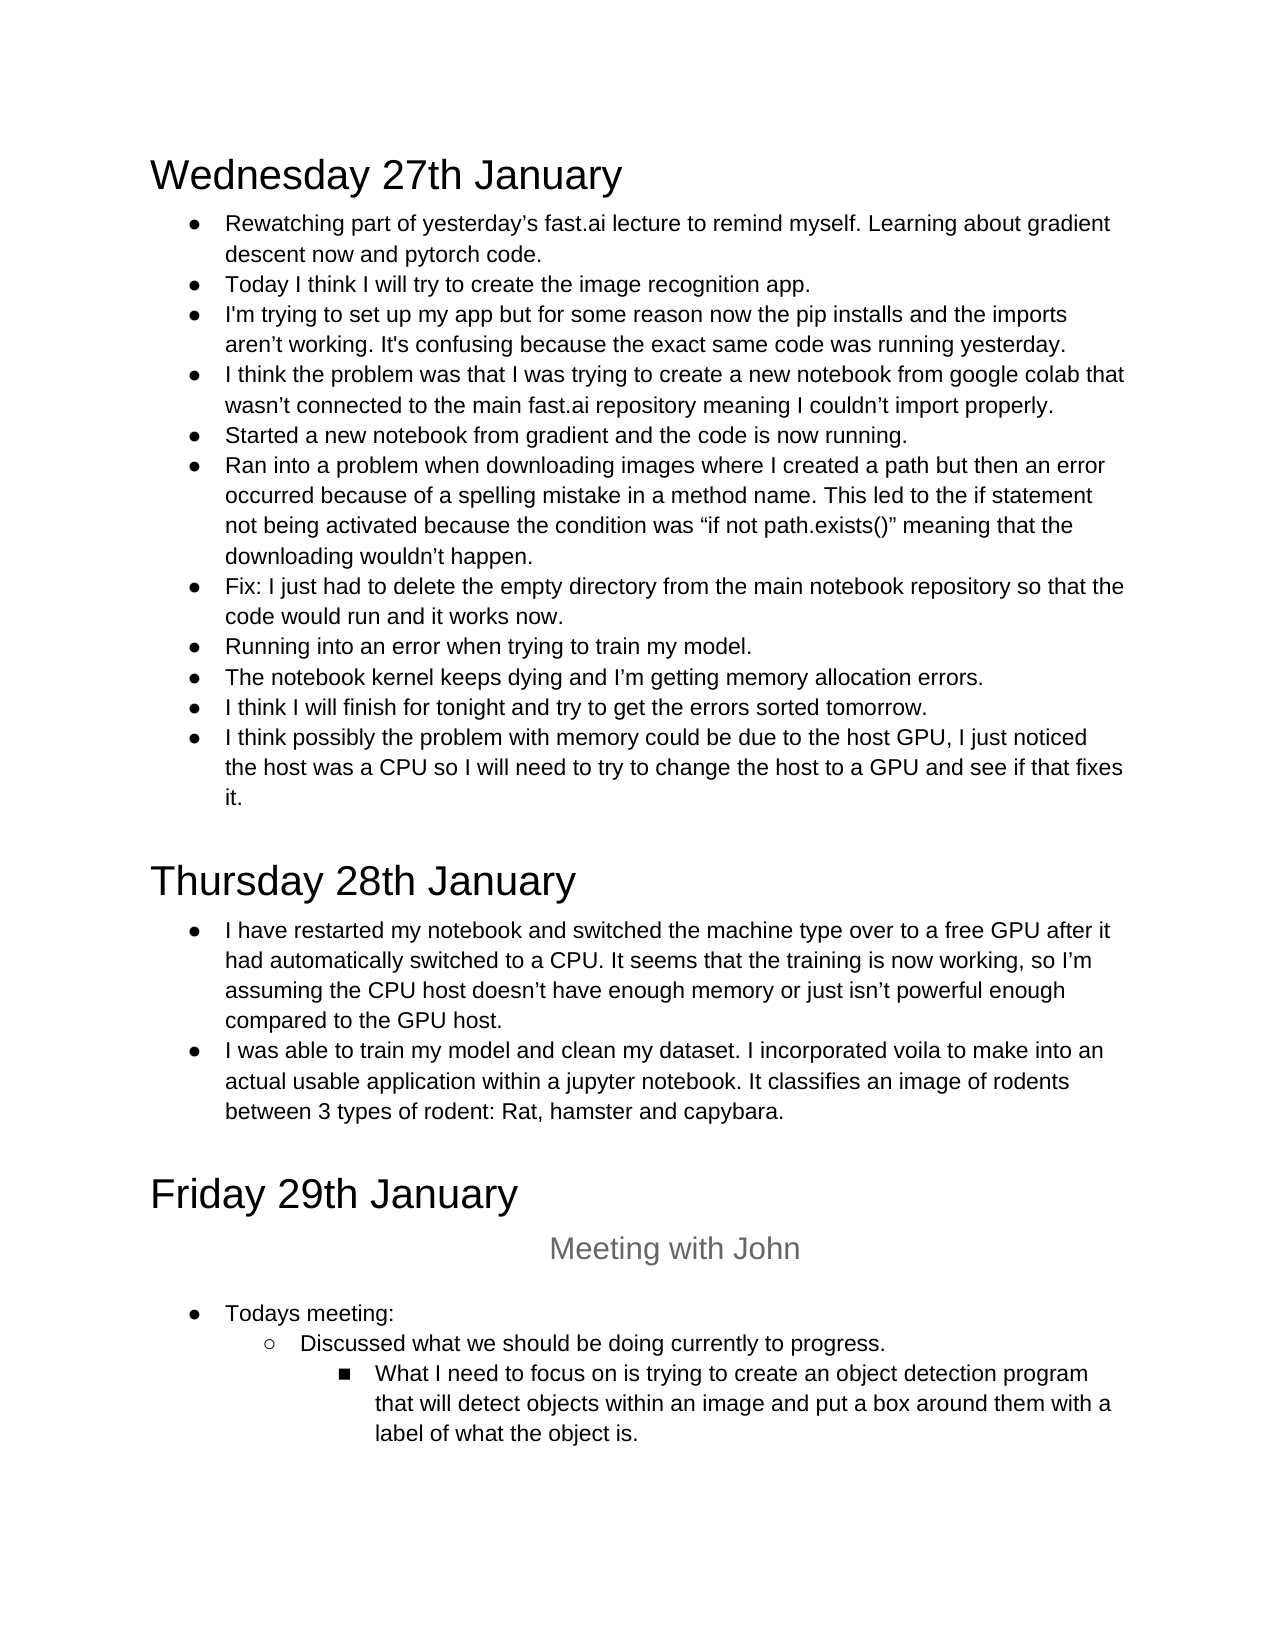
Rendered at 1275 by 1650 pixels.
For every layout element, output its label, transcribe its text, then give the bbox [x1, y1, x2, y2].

list I have restarted my notebook and switched the machine type over to a free GPU after it had automatically switched to a CPU. It seems that the training is now working, so I’m assuming the CPU host doesn’t have enough memory or just isn’t powerful enough compared to the GPU host. [187, 917, 1125, 1034]
list Fix: I just had to delete the empty directory from the main notebook repository so that the code would run and it works now. [187, 573, 1125, 629]
list I think the problem was that I was trying to create a new notebook from google colab that wasn’t connected to the main fast.ai repository meaning I couldn’t import properly. [187, 361, 1125, 418]
list I think possibly the problem with memory could be due to the host GPU, I just noticed the host was a CPU so I will need to try to change the host to a GPU and see if that fixes it. [187, 724, 1125, 811]
list Rewatching part of yesterday’s fast.ai lecture to remind myself. Learning about gradient descent now and pytorch code. [187, 210, 1125, 267]
list Today I think I will try to create the image recognition app. [187, 271, 1125, 297]
list Started a new notebook from gradient and the code is now running. [187, 422, 1125, 448]
list Ran into a problem when downloading images where I created a path but then an error occurred because of a spelling mistake in a method name. This led to the if statement not being activated because the condition was “if not path.exists()” meaning that the downloading wouldn’t happen. [187, 452, 1125, 569]
list The notebook kernel keeps dying and I’m getting memory allocation errors. [187, 663, 1125, 690]
list I'm trying to set up my app but for some reason now the pip installs and the imports aren’t working. It's confusing because the exact same code was running yesterday. [187, 301, 1125, 358]
list Running into an error when trying to train my model. [187, 633, 1125, 660]
subtitle Wednesday 27th January [150, 150, 1125, 198]
subtitle Friday 29th January [150, 1170, 1125, 1218]
list I was able to train my model and clean my dataset. I incorporated voila to make into an actual usable application within a jupyter notebook. It classifies an image of rodents between 3 types of rodent: Rat, hamster and capybara. [187, 1037, 1125, 1124]
list Discussed what we should be doing currently to progress. [262, 1330, 1125, 1356]
list What I need to focus on is trying to create an object detection program that will detect objects within an image and put a box around them with a label of what the object is. [337, 1360, 1125, 1447]
list I think I will finish for tonight and try to get the errors sorted tomorrow. [187, 694, 1125, 720]
subtitle Meeting with John [225, 1230, 1125, 1266]
subtitle Thursday 28th January [150, 856, 1125, 904]
list Todays meeting: [187, 1299, 1125, 1326]
